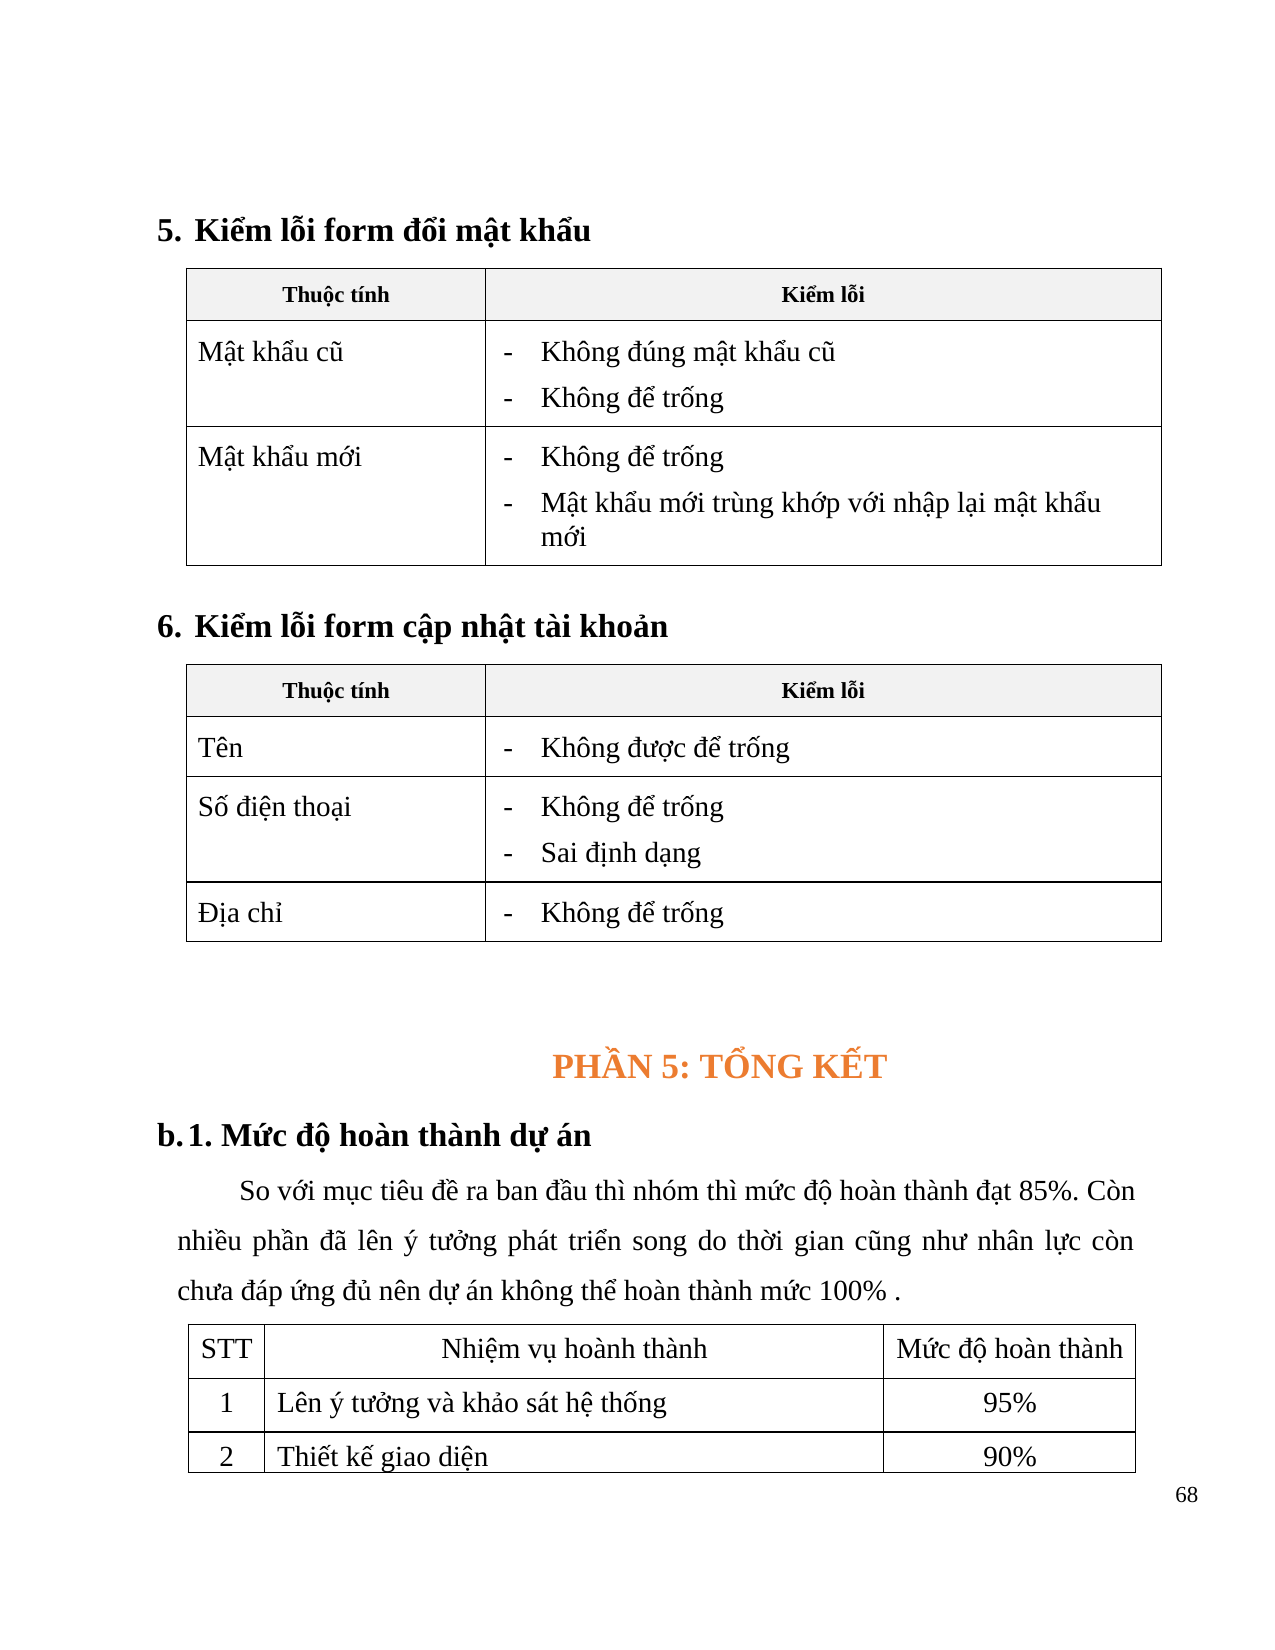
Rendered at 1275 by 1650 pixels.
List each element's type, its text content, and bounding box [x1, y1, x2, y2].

table_cell Không để trống Mật khẩu mới trùng khớp với nhập lại mật khẩu mới [486, 427, 1161, 565]
subtitle Kiểm lỗi form cập nhật tài khoản [157, 606, 1198, 644]
table_cell 1 [189, 1379, 264, 1431]
table_cell 90% [884, 1433, 1135, 1472]
table_cell Mật khẩu mới [187, 427, 485, 565]
table_header Nhiệm vụ hoành thành [265, 1325, 883, 1377]
table_header STT [189, 1325, 264, 1377]
table_cell Thiết kế giao diện [265, 1433, 883, 1472]
table_cell Không để trống Sai định dạng [486, 777, 1161, 881]
text So với mục tiêu đề ra ban đầu thì nhóm thì mức độ hoàn thành đạt 85%. Còn nhiều phần đã lên ý tưởng phát triển song do thời gian cũng như nhân lực còn chưa đáp ứng đủ nên dự án không thể hoàn thành mức 100% . [177, 1173, 1136, 1307]
table_cell Địa chỉ [187, 883, 485, 941]
table_header Kiểm lỗi [486, 665, 1161, 716]
subtitle 1. Mức độ hoàn thành dự án [150, 1115, 1198, 1153]
subtitle Kiểm lỗi form đổi mật khẩu [157, 210, 1198, 248]
table_header Mức độ hoàn thành [884, 1325, 1135, 1377]
table_cell Không được để trống [486, 717, 1161, 776]
table_cell Mật khẩu cũ [187, 321, 485, 426]
table_cell Tên [187, 717, 485, 776]
table_cell 95% [884, 1379, 1135, 1431]
table_header Thuộc tính [187, 269, 485, 320]
table_header Thuộc tính [187, 665, 485, 716]
table_cell Không đúng mật khẩu cũ Không để trống [486, 321, 1161, 426]
table_header Kiểm lỗi [486, 269, 1161, 320]
table_cell Lên ý tưởng và khảo sát hệ thống [265, 1379, 883, 1431]
table_cell Số điện thoại [187, 777, 485, 881]
table_cell 2 [189, 1433, 264, 1472]
table_cell Không để trống [486, 883, 1161, 941]
subtitle PHẦN 5: TỔNG KẾT [177, 1045, 1198, 1086]
